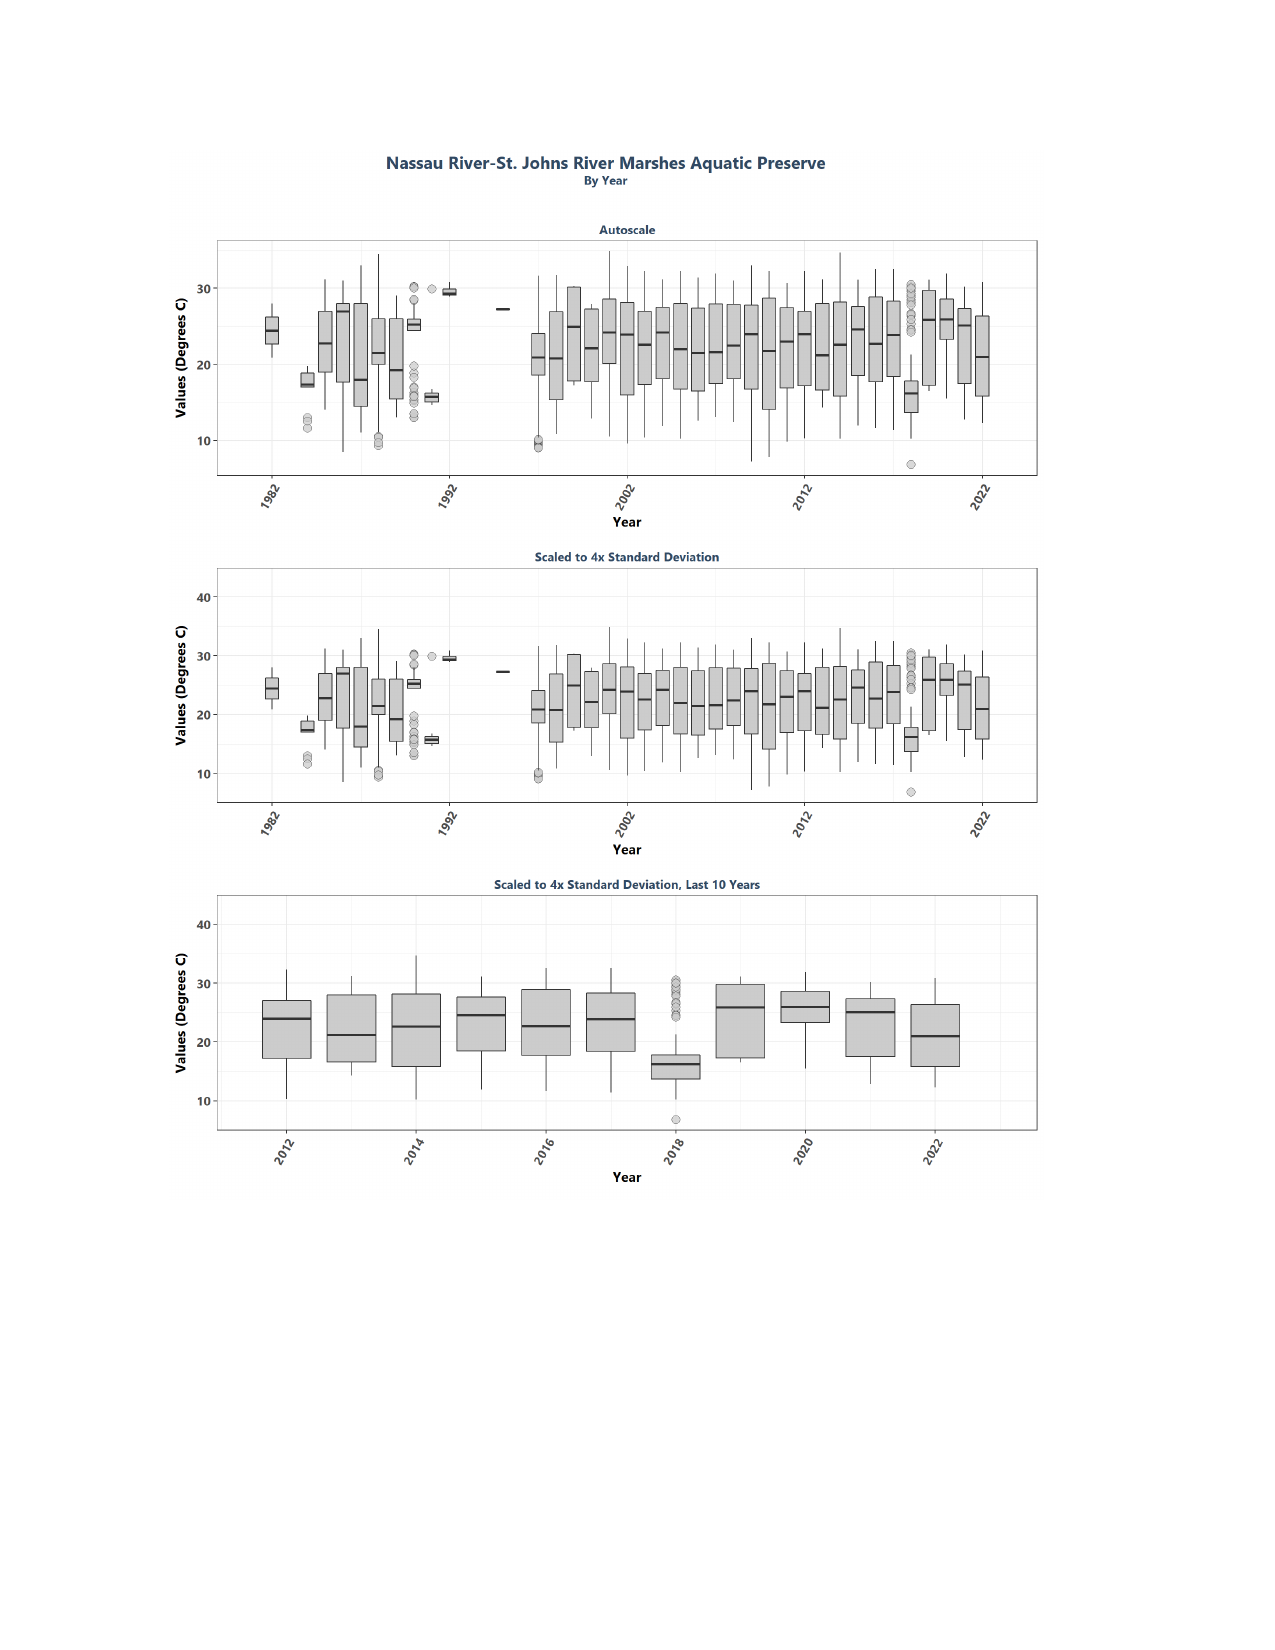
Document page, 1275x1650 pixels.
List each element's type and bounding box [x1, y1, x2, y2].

picture [168, 150, 1044, 1200]
